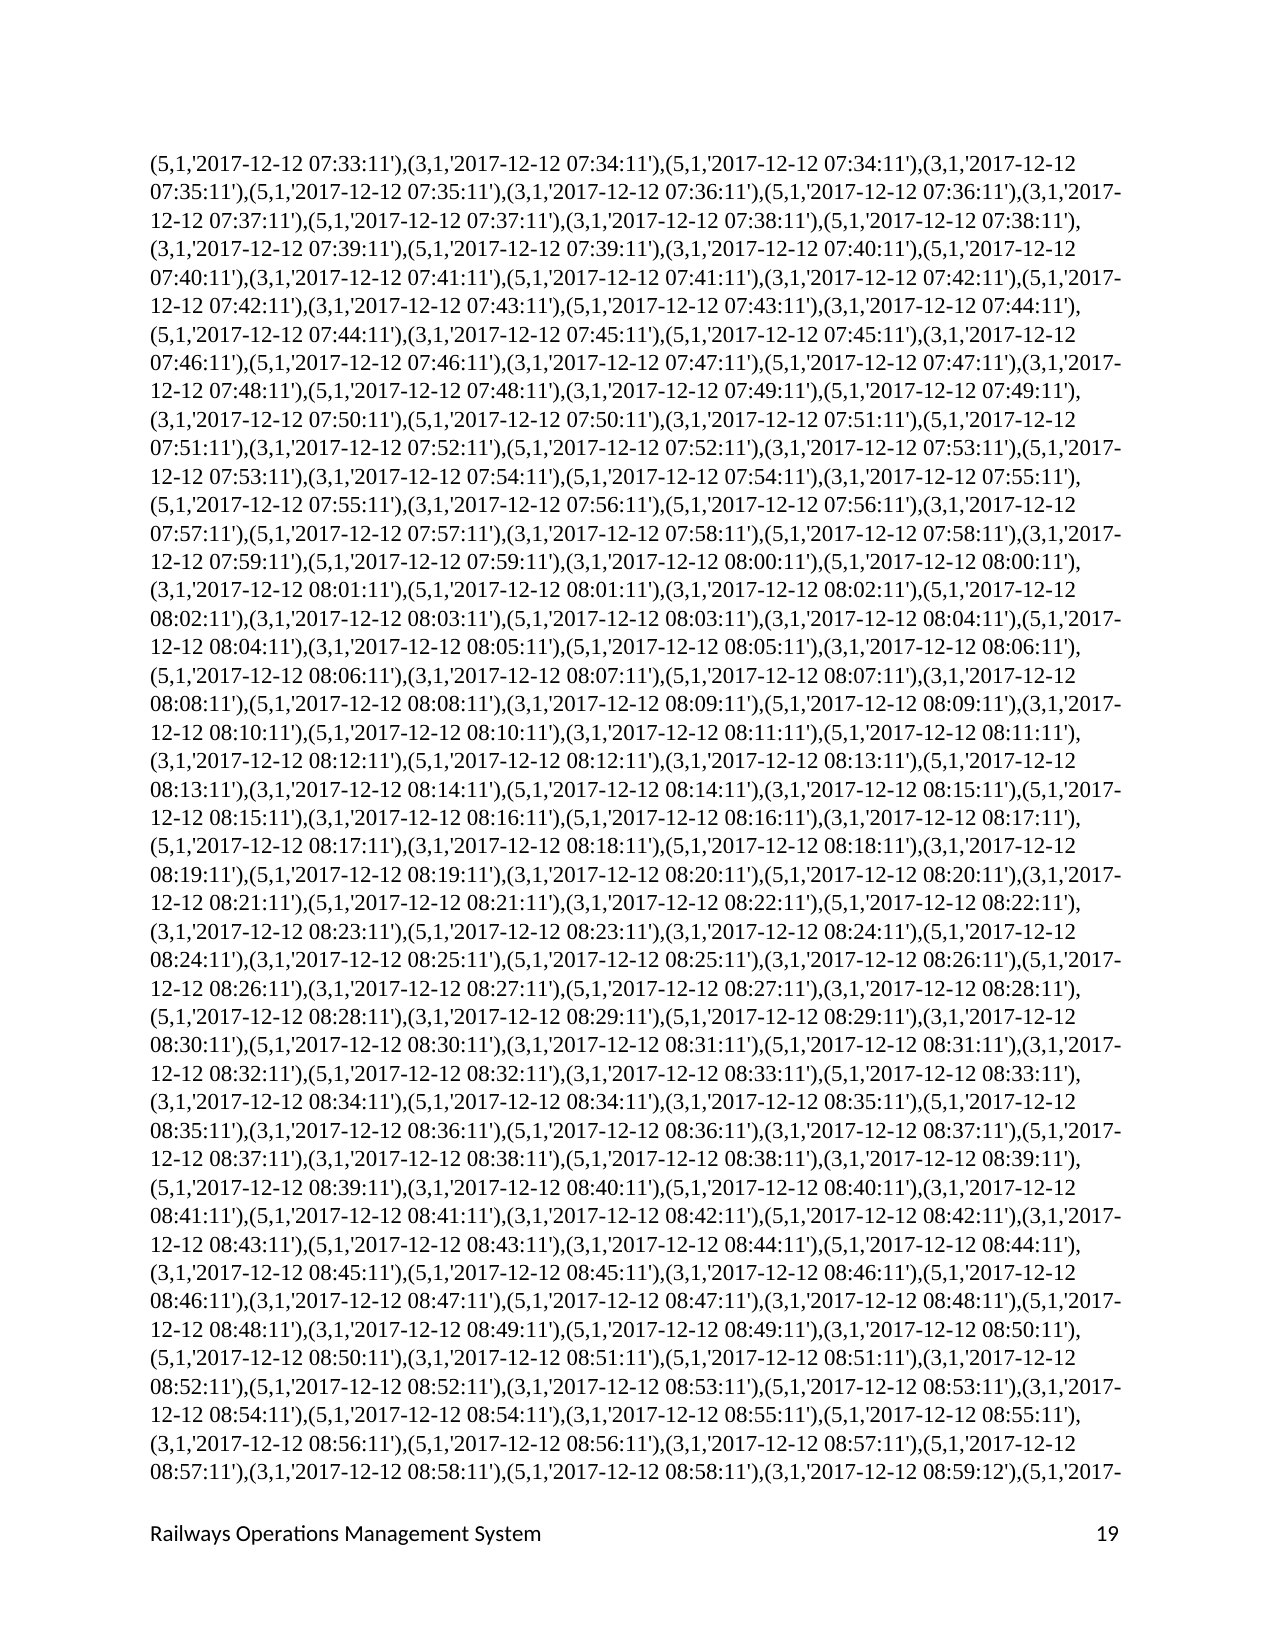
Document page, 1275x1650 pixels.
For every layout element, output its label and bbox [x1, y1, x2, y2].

text [150, 150, 1125, 1484]
